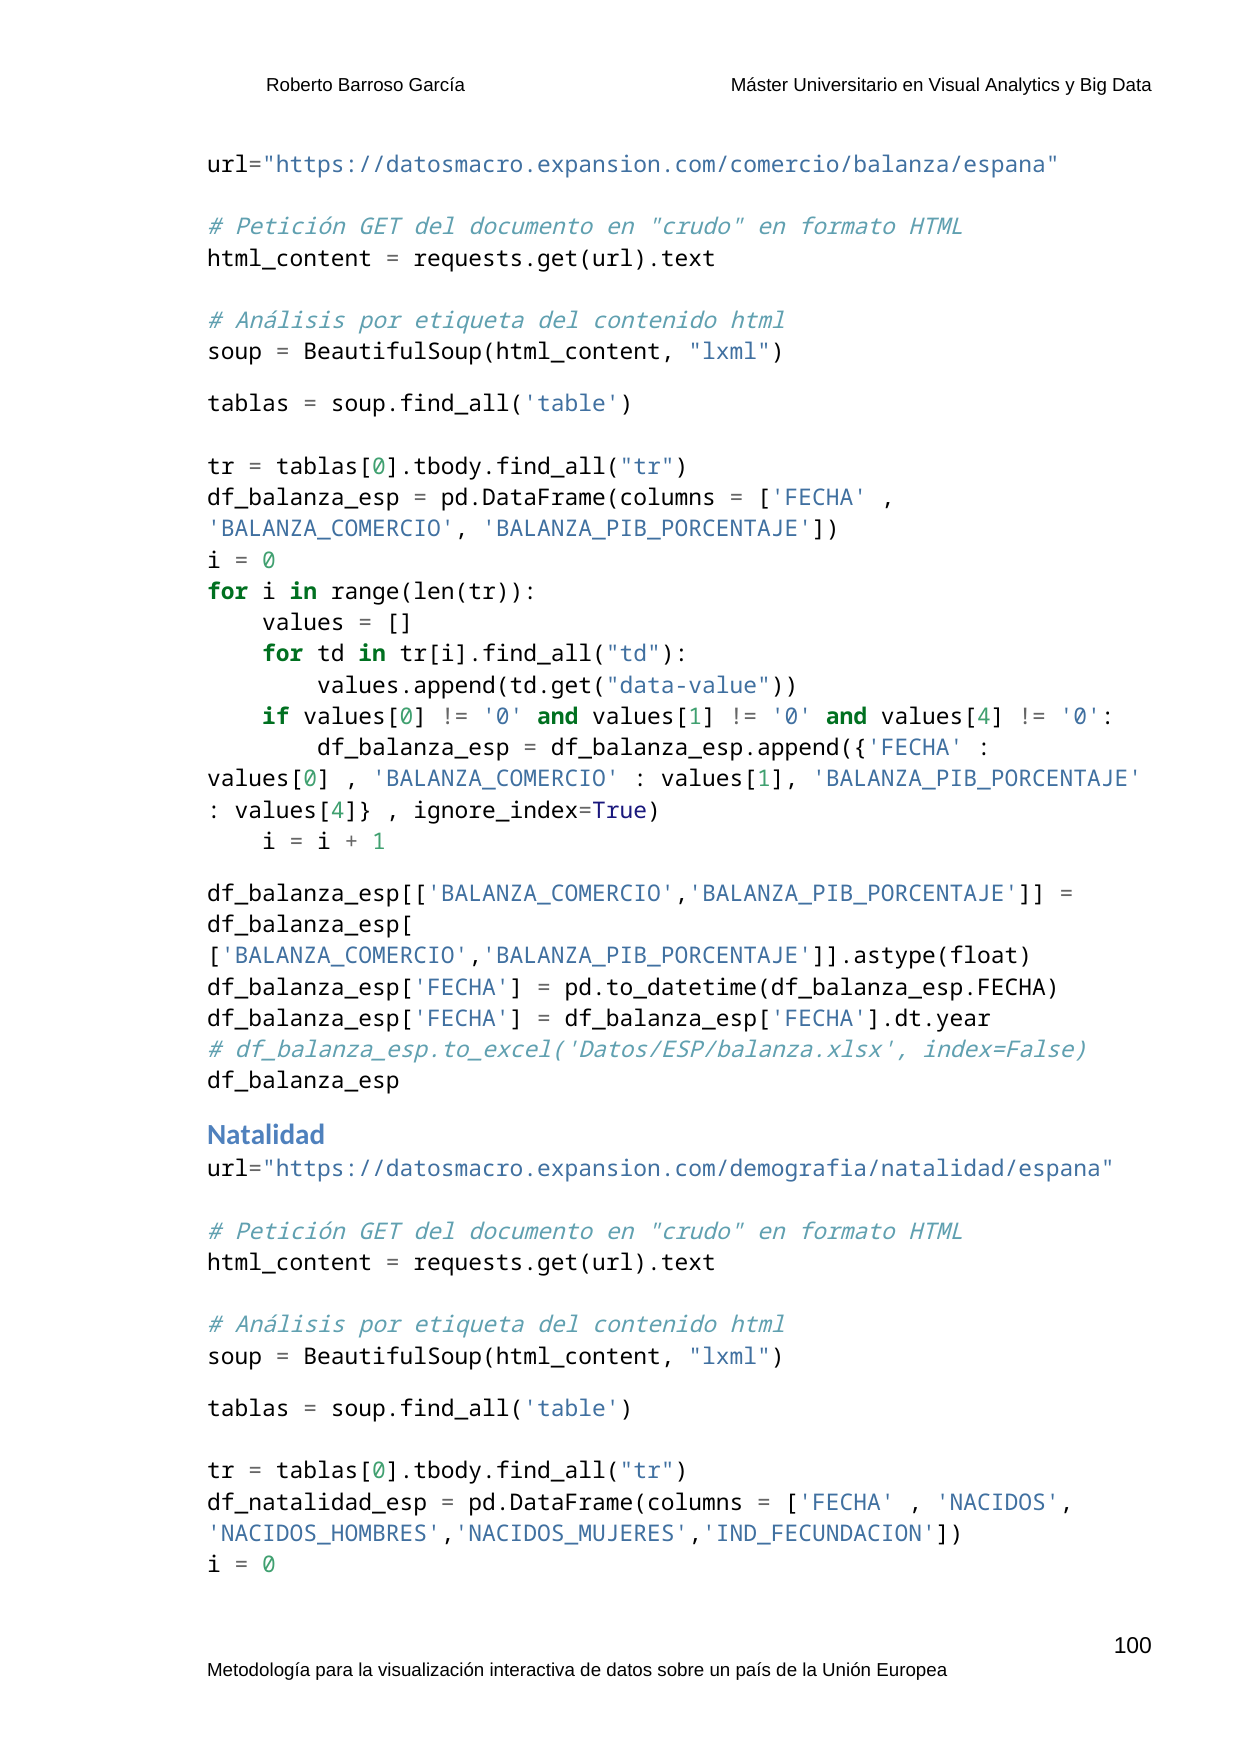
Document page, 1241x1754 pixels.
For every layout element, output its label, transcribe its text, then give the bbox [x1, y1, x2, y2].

text url="https://datosmacro.expansion.com/comercio/balanza/espana" # Petición GET del documento en "crudo" en formato HTML html_content = requests.get(url).text # Análisis por etiqueta del contenido html soup = BeautifulSoup(html_content, "lxml") [207, 148, 1152, 366]
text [207, 1392, 1152, 1579]
text url="https://datosmacro.expansion.com/demografia/natalidad/espana" # Petición GET del documento en "crudo" en formato HTML html_content = requests.get(url).text # Análisis por etiqueta del contenido html soup = BeautifulSoup(html_content, "lxml") [207, 1152, 1152, 1371]
text df_balanza_esp[['BALANZA_COMERCIO','BALANZA_PIB_PORCENTAJE']] = df_balanza_esp[['BALANZA_COMERCIO','BALANZA_PIB_PORCENTAJE']].astype(float) df_balanza_esp['FECHA'] = pd.to_datetime(df_balanza_esp.FECHA) df_balanza_esp['FECHA'] = df_balanza_esp['FECHA'].dt.year # df_balanza_esp.to_excel('Datos/ESP/balanza.xlsx', index=False) df_balanza_esp [207, 877, 1152, 1096]
text Natalidad [207, 1116, 1152, 1152]
text tablas = soup.find_all('table') tr = tablas[0].tbody.find_all("tr") df_balanza_esp = pd.DataFrame(columns = ['FECHA' , 'BALANZA_COMERCIO', 'BALANZA_PIB_PORCENTAJE']) i = 0 for i in range(len(tr)): values = [] for td in tr[i].find_all("td"): values.append(td.get("data-value")) if values[0] != '0' and values[1] != '0' and values[4] != '0': df_balanza_esp = df_balanza_esp.append({'FECHA' : values[0] , 'BALANZA_COMERCIO' : values[1], 'BALANZA_PIB_PORCENTAJE' : values[4]} , ignore_index=True) i = i + 1 [207, 387, 1152, 856]
